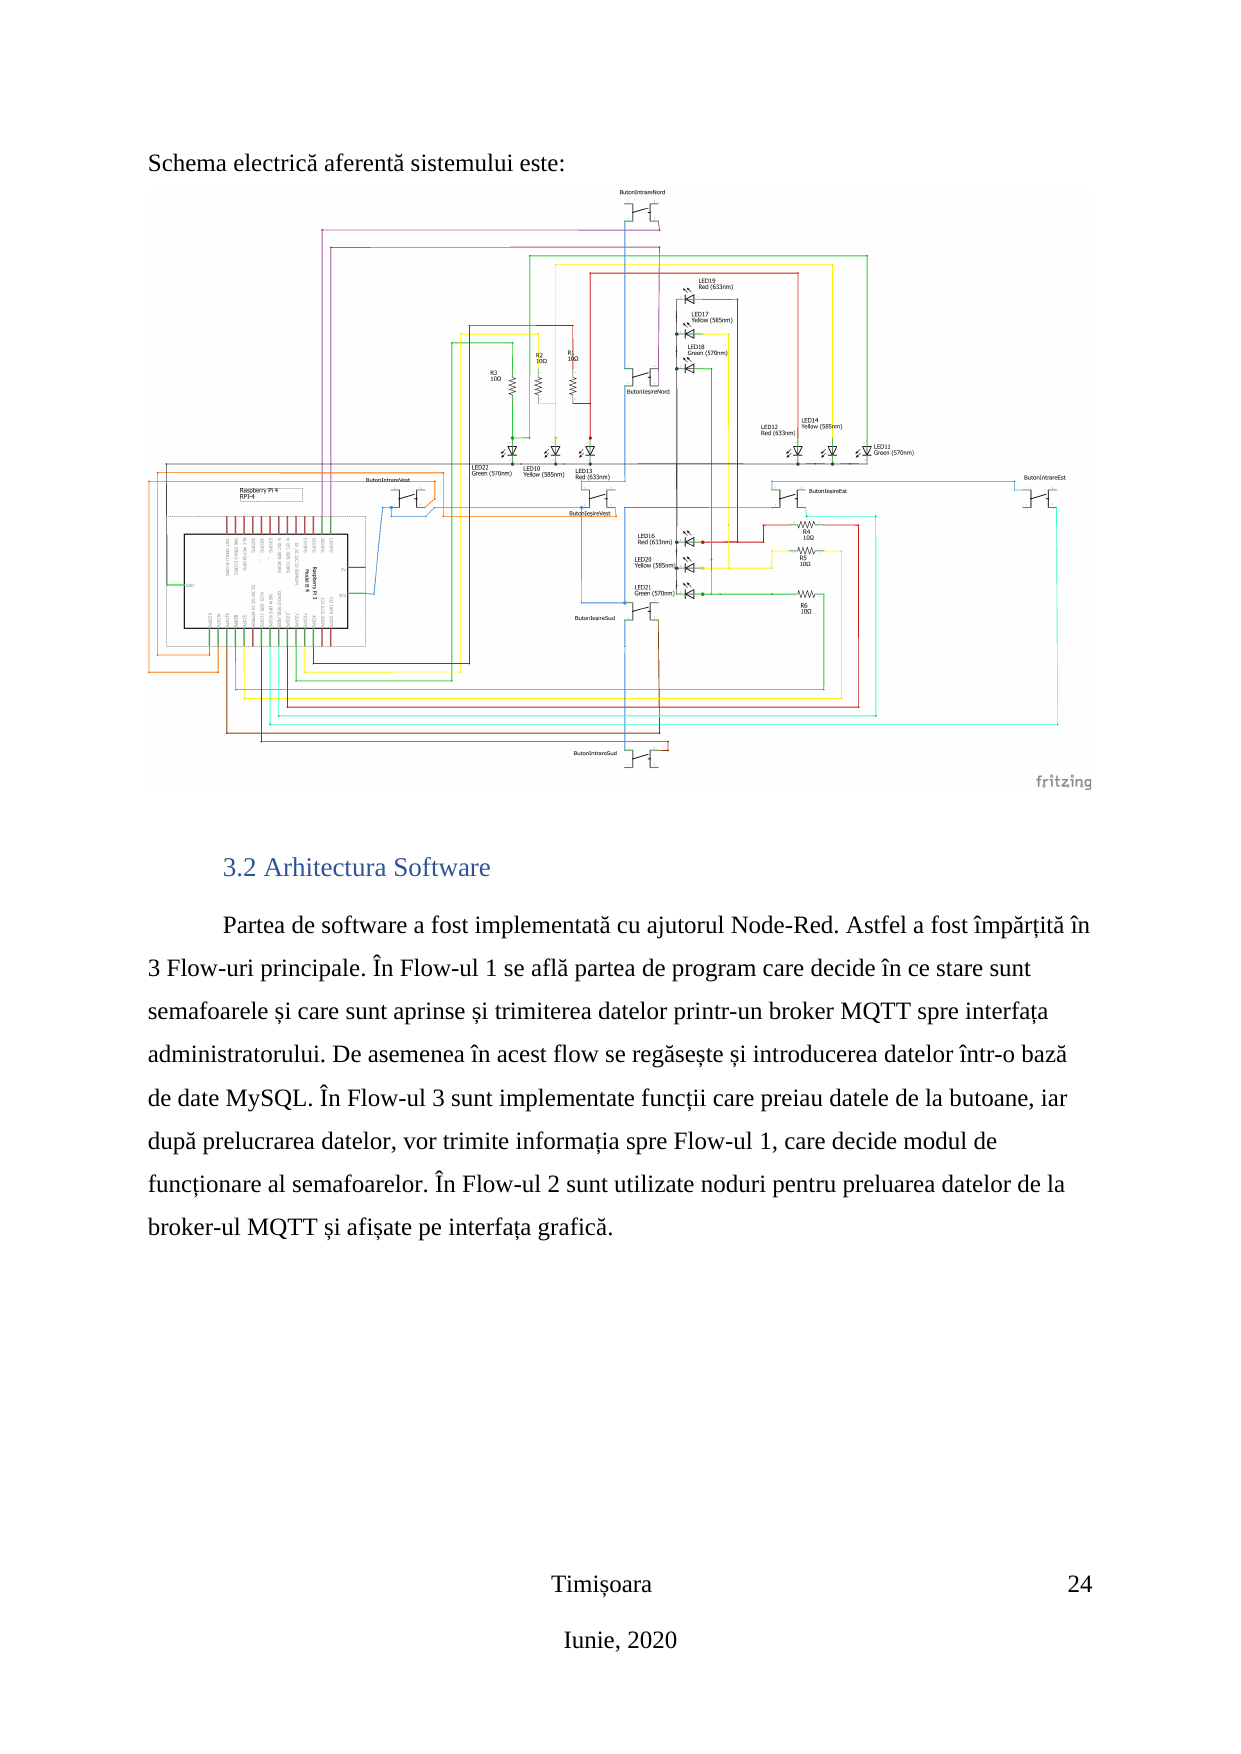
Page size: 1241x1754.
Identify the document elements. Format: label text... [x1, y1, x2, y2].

picture [147, 190, 1092, 790]
text Partea de software a fost implementată cu ajutorul Node-Red. Astfel a fost împărțită în 3 Flow-uri principale. În Flow-ul 1 se află partea de program care decide în ce stare sunt semafoarele și care sunt aprinse și trimiterea datelor printr-un broker MQTT spre interfața administratorului. De asemenea în acest flow se regăsește și introducerea datelor într-o bază de date MySQL. În Flow-ul 3 sunt implementate funcții care preiau datele de la butoane, iar după prelucrarea datelor, vor trimite informația spre Flow-ul 1, care decide modul de funcționare al semafoarelor. În Flow-ul 2 sunt utilizate noduri pentru preluarea datelor de la broker-ul MQTT și afișate pe interfața grafică. [148, 910, 1093, 1241]
subtitle 3.2 Arhitectura Software [148, 851, 1093, 882]
text Schema electrică aferentă sistemului este: [148, 148, 1093, 176]
